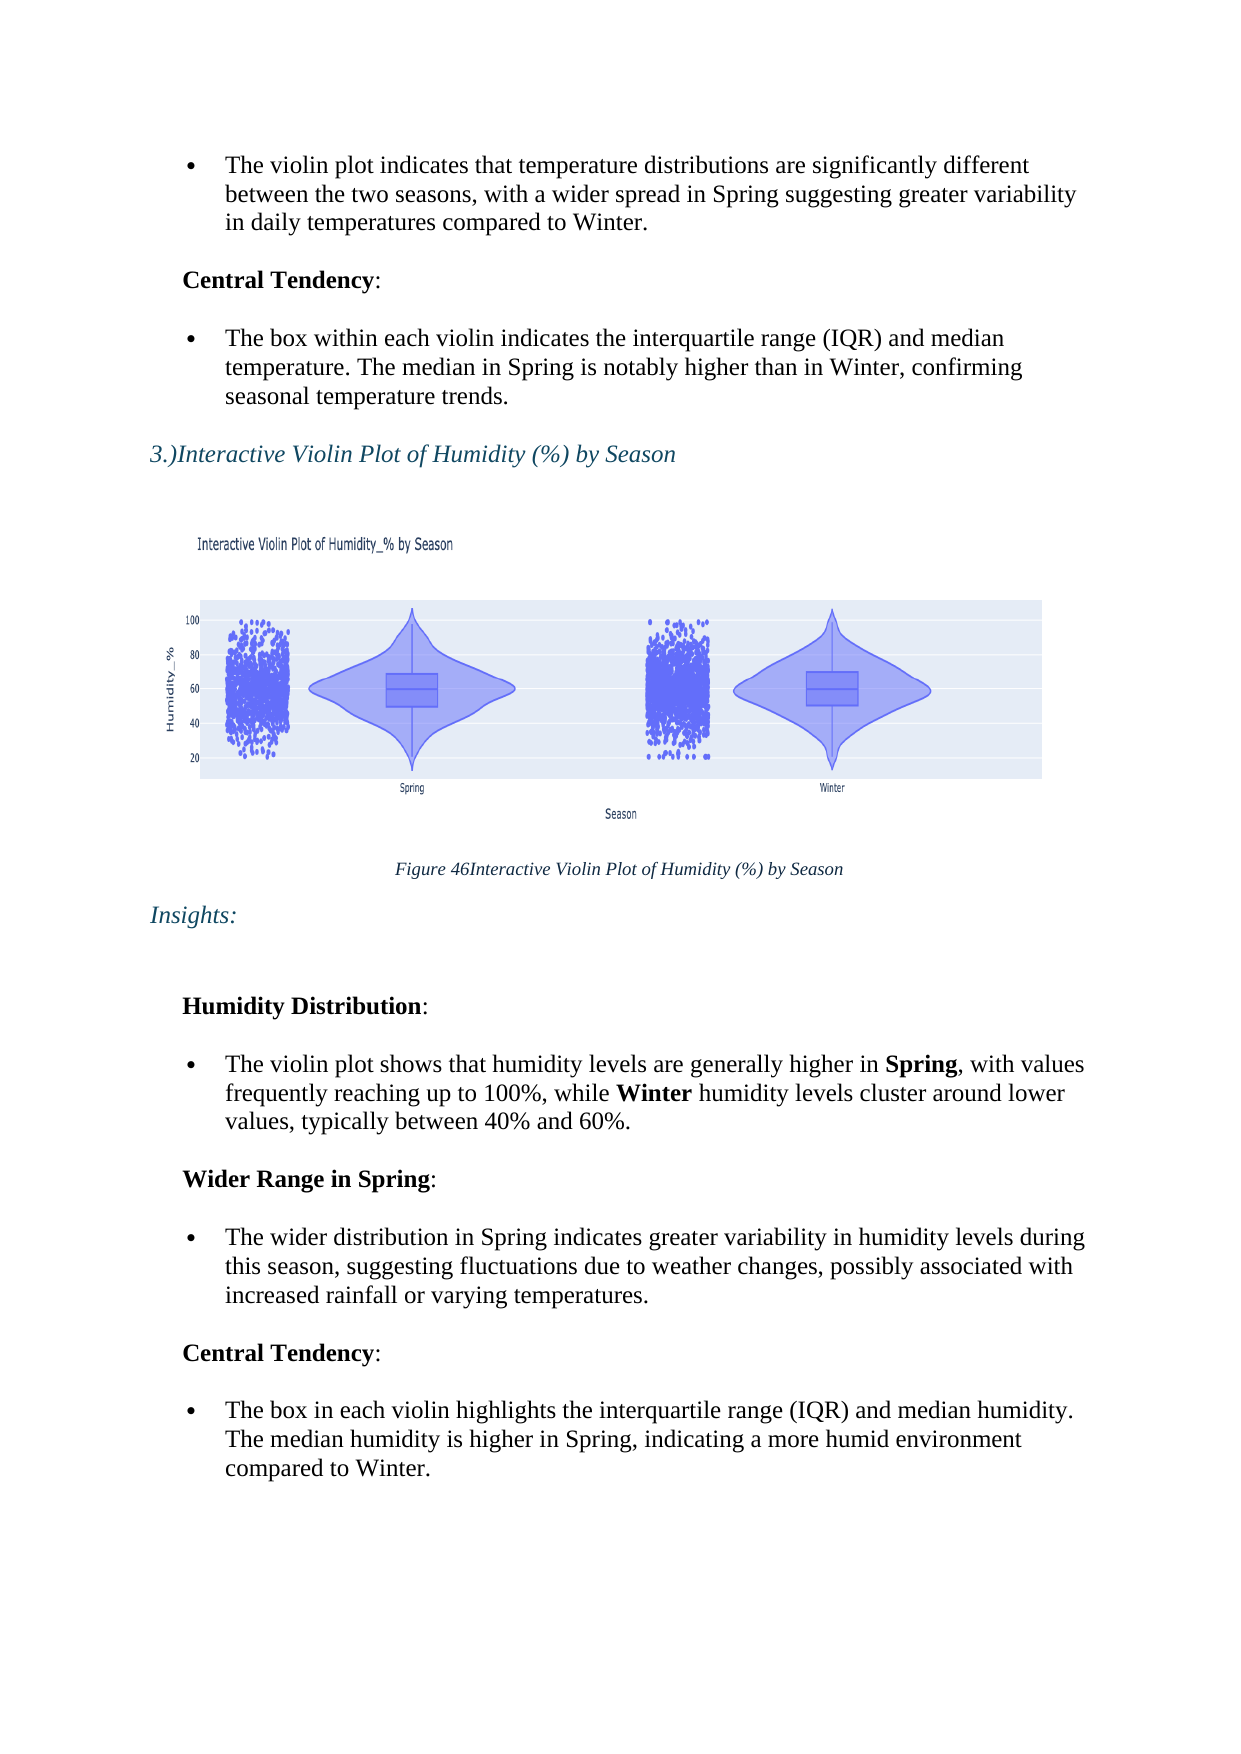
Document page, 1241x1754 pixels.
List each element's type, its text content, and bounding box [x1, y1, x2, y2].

text  Central Tendency: [150, 265, 1090, 294]
text  Wider Range in Spring: [150, 1164, 1090, 1193]
subtitle Insights: [150, 900, 1090, 929]
list The box within each violin indicates the interquartile range (IQR) and median temperature. The median in Spring is notably higher than in Winter, confirming seasonal temperature trends. [187, 323, 1090, 409]
list The box in each violin highlights the interquartile range (IQR) and median humidity. The median humidity is higher in Spring, indicating a more humid environment compared to Winter. [187, 1396, 1090, 1482]
text Figure 46Interactive Violin Plot of Humidity (%) by Season [150, 858, 1090, 879]
picture [150, 500, 1091, 858]
list The violin plot shows that humidity levels are generally higher in Spring, with values frequently reaching up to 100%, while Winter humidity levels cluster around lower values, typically between 40% and 60%. [187, 1049, 1090, 1135]
subtitle 3.)Interactive Violin Plot of Humidity (%) by Season [150, 439, 1090, 467]
list The wider distribution in Spring indicates greater variability in humidity levels during this season, suggesting fluctuations due to weather changes, possibly associated with increased rainfall or varying temperatures. [187, 1222, 1090, 1308]
list The violin plot indicates that temperature distributions are significantly different between the two seasons, with a wider spread in Spring suggesting greater variability in daily temperatures compared to Winter. [187, 150, 1090, 236]
text  Central Tendency: [150, 1338, 1090, 1366]
text  Humidity Distribution: [150, 991, 1090, 1020]
